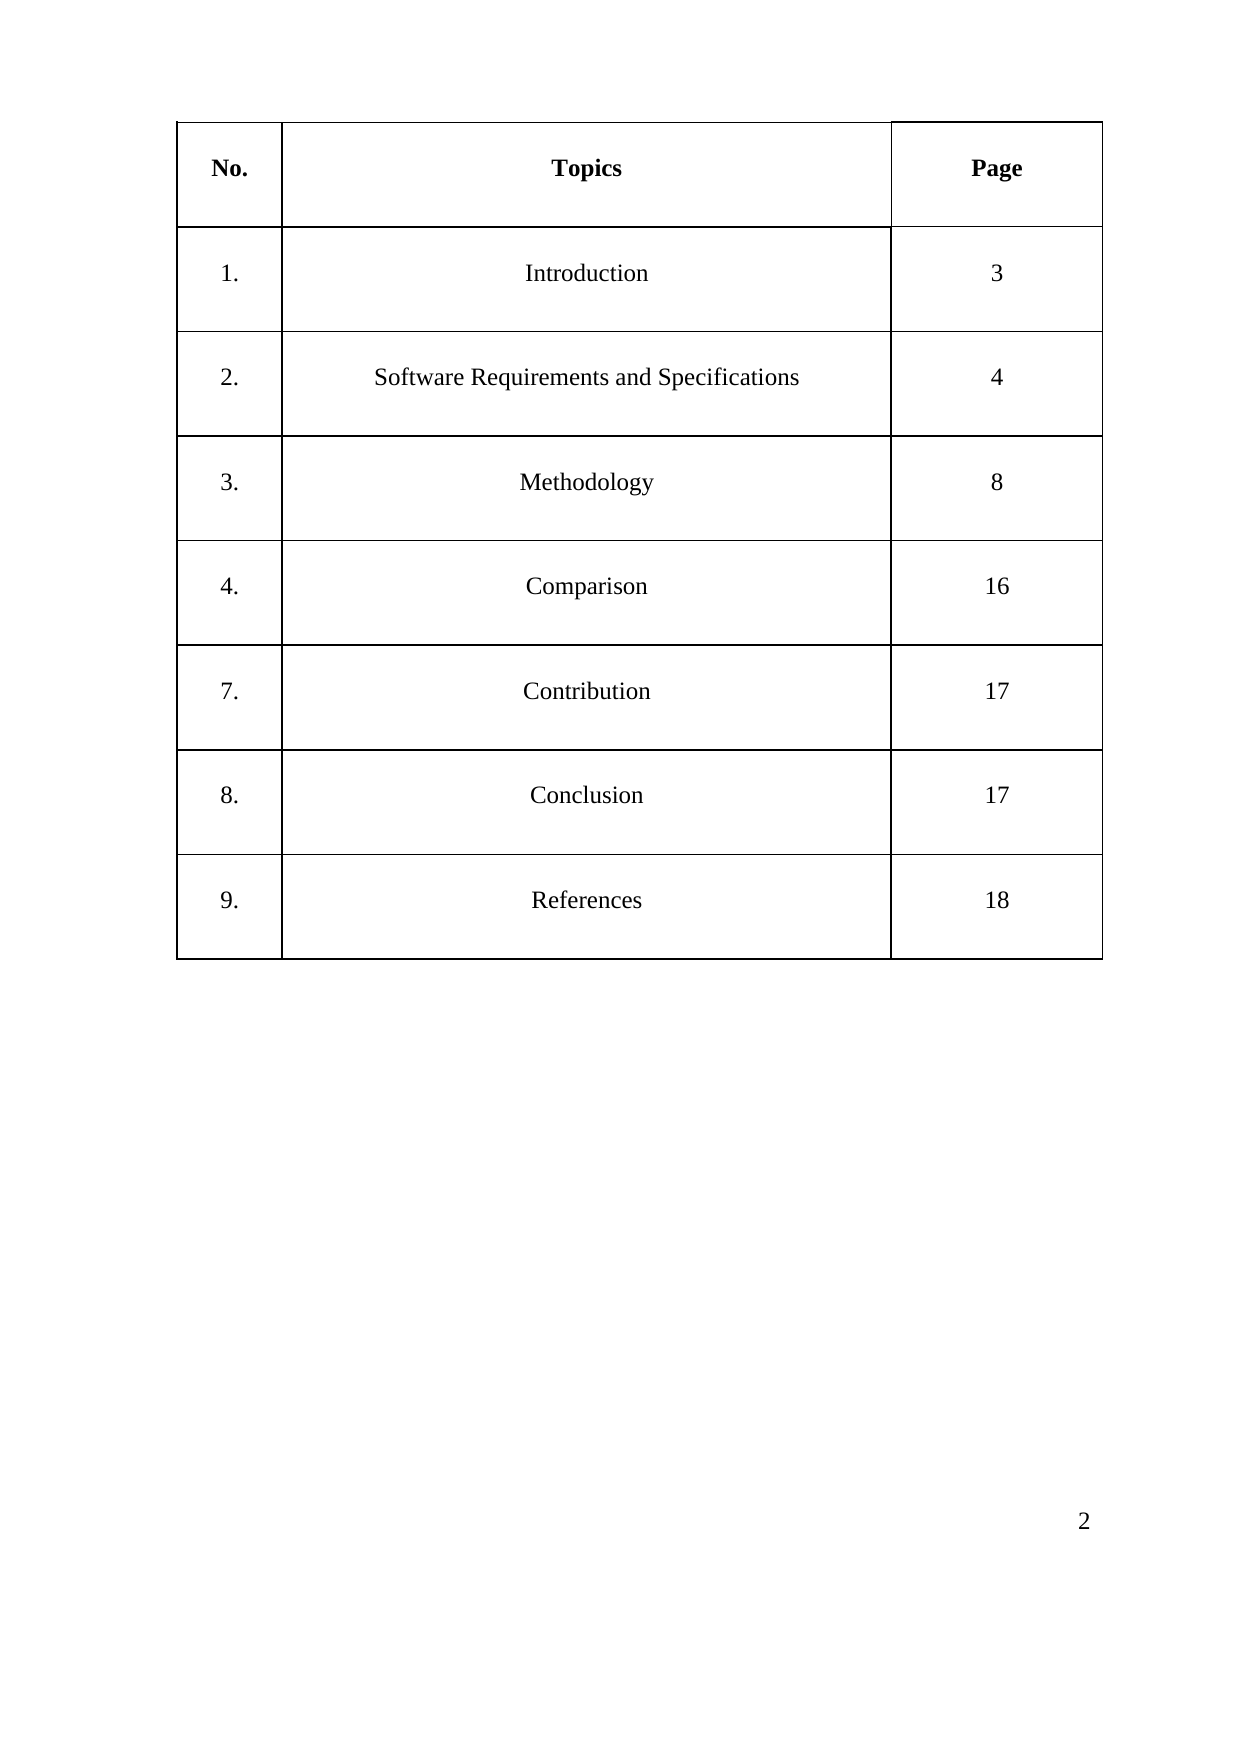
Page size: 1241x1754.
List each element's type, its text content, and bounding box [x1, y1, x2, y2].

table_cell 8. [178, 751, 281, 853]
table_header Topics [283, 123, 891, 226]
table_cell 16 [892, 541, 1102, 644]
table_cell 9. [178, 855, 281, 958]
table_cell Comparison [283, 541, 890, 644]
table_cell 2. [178, 332, 281, 435]
table_header No. [178, 123, 281, 226]
table_cell 8 [892, 437, 1102, 540]
table_cell 18 [892, 855, 1102, 958]
table_cell References [283, 855, 890, 958]
table_cell 7. [178, 646, 281, 749]
table_cell Methodology [283, 437, 890, 540]
table_cell Conclusion [283, 751, 890, 853]
table_cell 17 [892, 751, 1102, 853]
table_cell Contribution [283, 646, 890, 749]
table_cell 4. [178, 541, 281, 644]
table_cell Software Requirements and Specifications [283, 332, 890, 435]
table_cell 4 [892, 332, 1102, 435]
table_cell 1. [178, 228, 281, 331]
table_cell 3. [178, 437, 281, 540]
table_cell 3 [892, 227, 1102, 331]
table_cell 17 [892, 646, 1102, 749]
table_header Page [892, 123, 1102, 226]
table_cell Introduction [283, 228, 890, 331]
